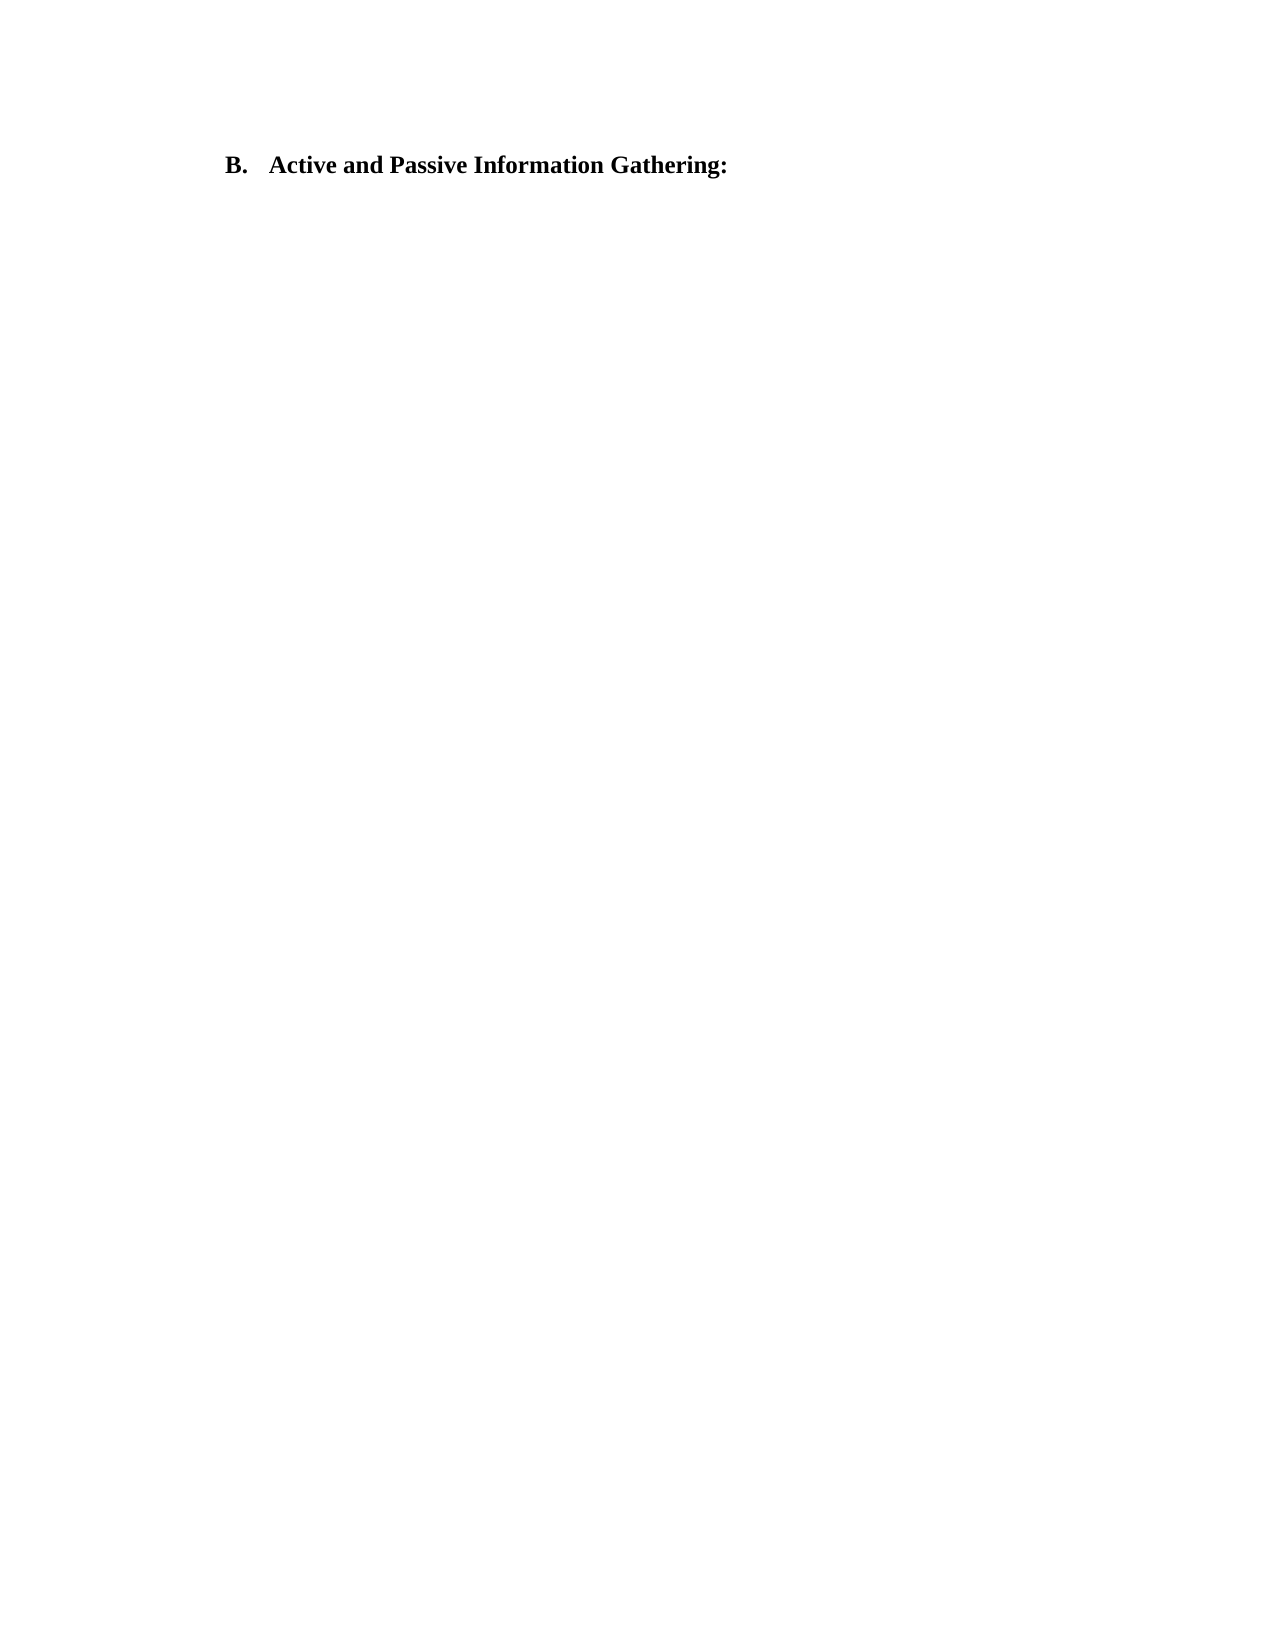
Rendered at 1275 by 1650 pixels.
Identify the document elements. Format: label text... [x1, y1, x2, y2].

list Active and Passive Information Gathering: [225, 150, 1125, 179]
